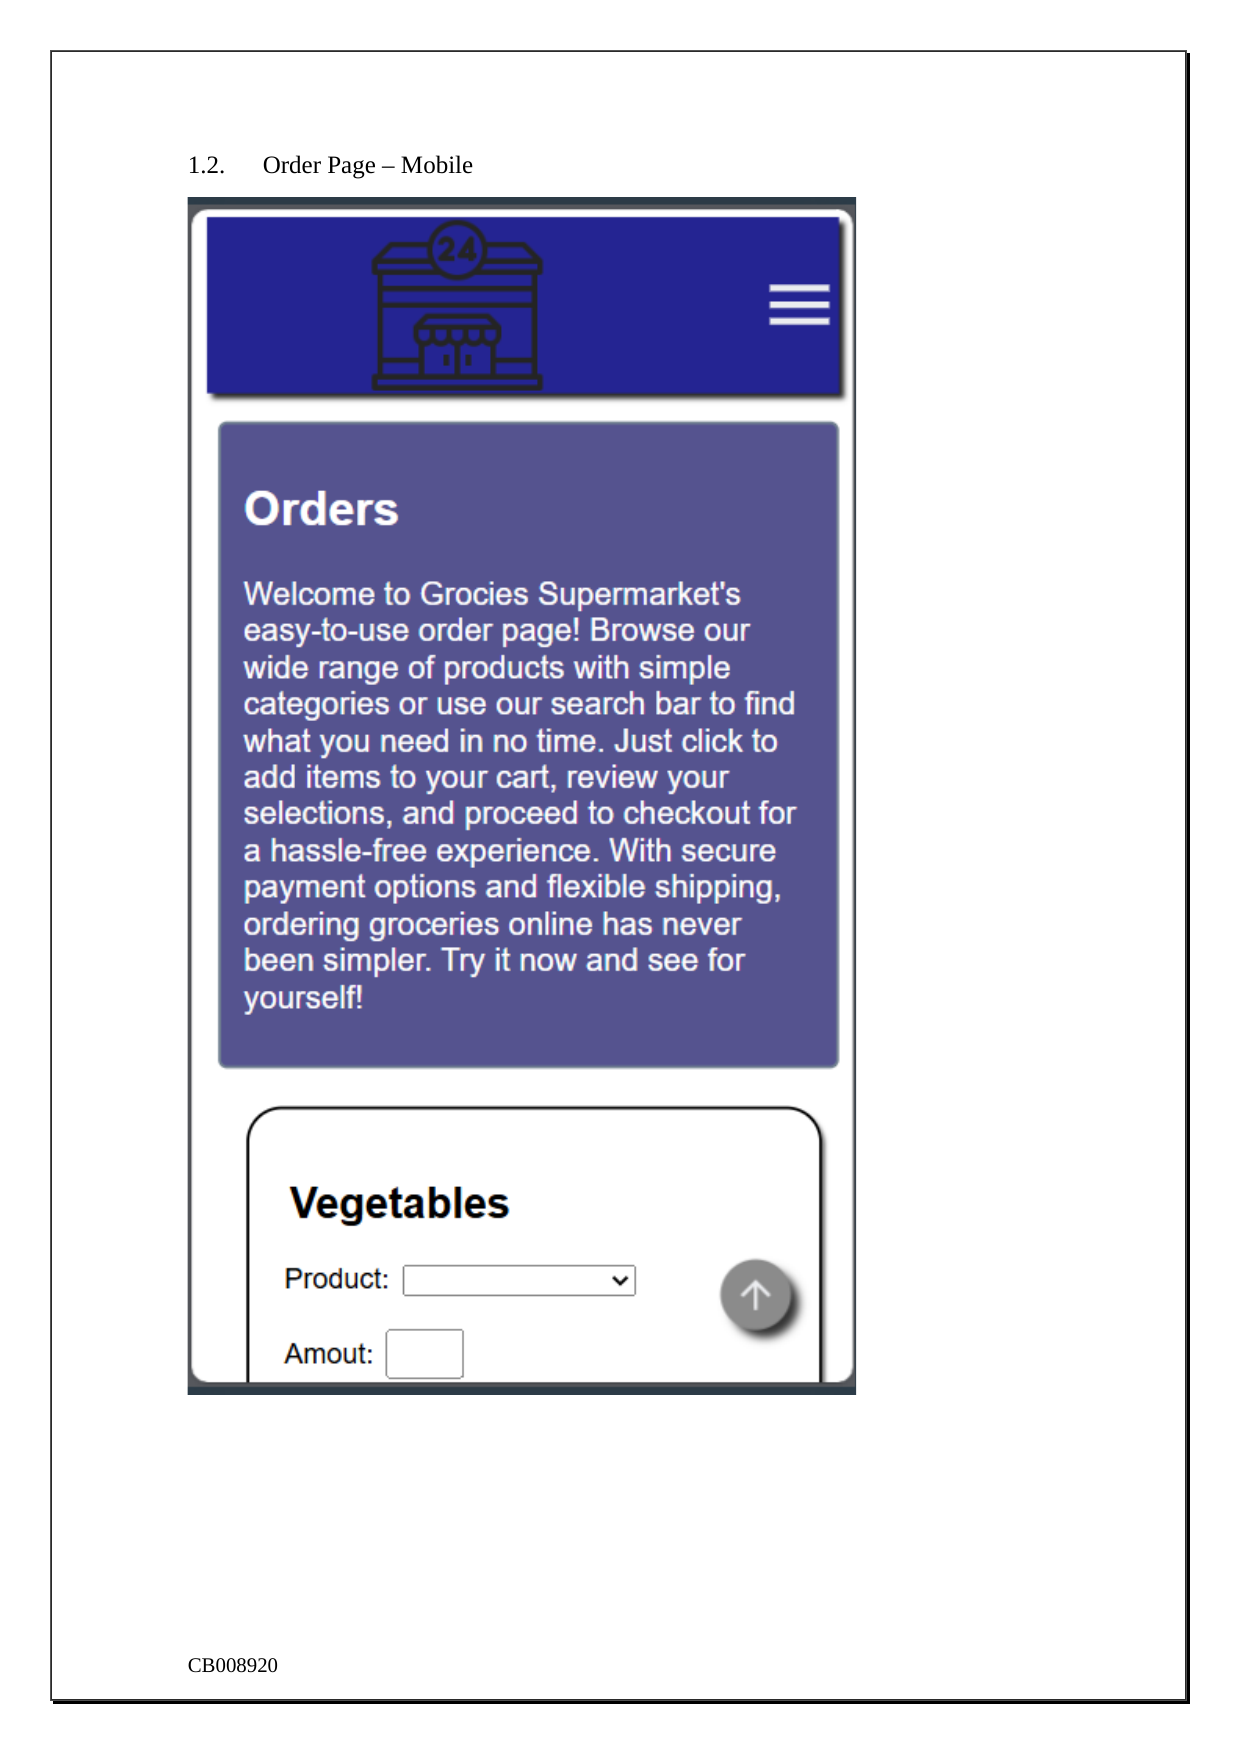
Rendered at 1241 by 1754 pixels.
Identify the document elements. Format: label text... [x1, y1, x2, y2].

picture [187, 197, 857, 1395]
list Order Page – Mobile [188, 150, 1087, 179]
